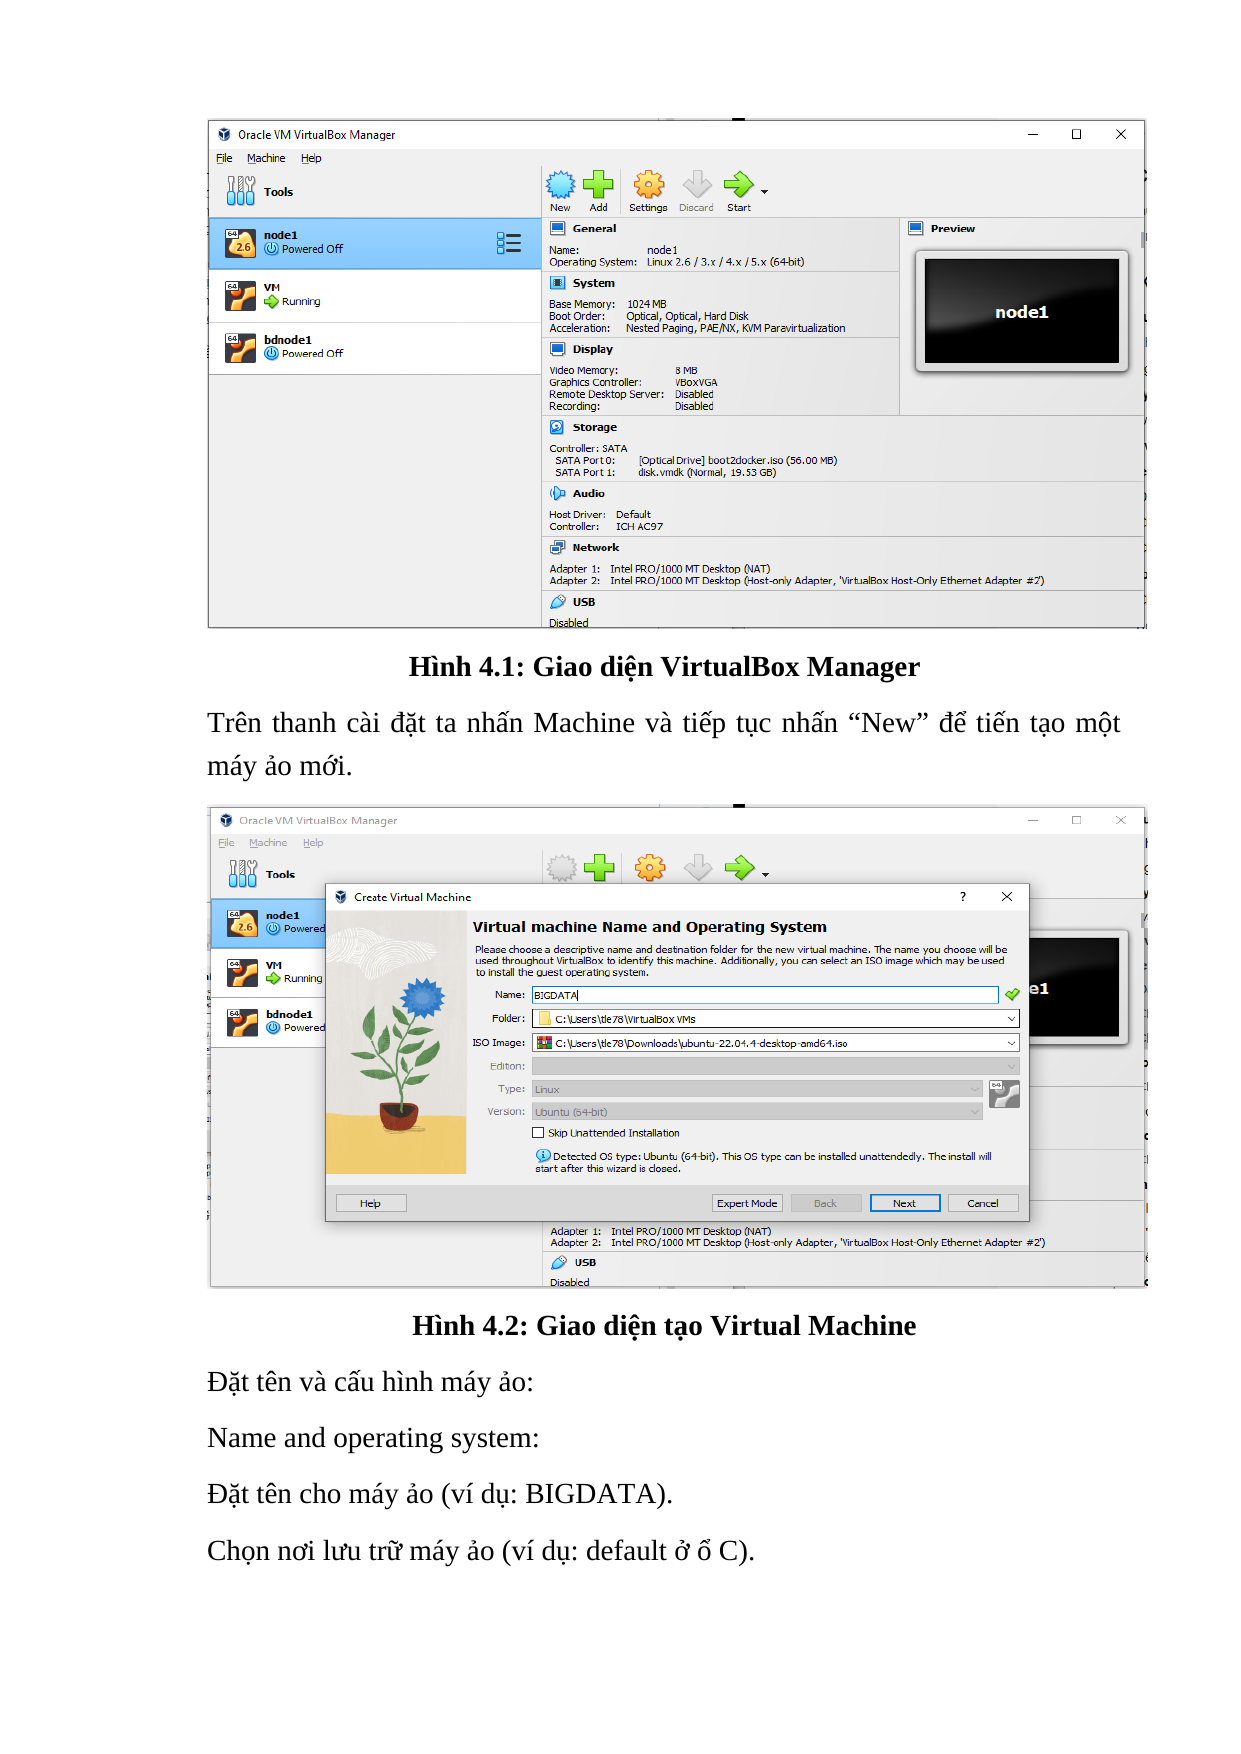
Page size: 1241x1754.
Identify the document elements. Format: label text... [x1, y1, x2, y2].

picture [206, 804, 1148, 1289]
text Name and operating system: [207, 1421, 1122, 1454]
text Hình 4.2: Giao diện tạo Virtual Machine [207, 1308, 1122, 1342]
text Hình 4.1: Giao diện VirtualBox Manager [207, 649, 1122, 682]
text Trên thanh cài đặt ta nhấn Machine và tiếp tục nhấn “New” để tiến tạo một máy ảo mới. [207, 705, 1122, 782]
picture [206, 118, 1147, 629]
text Đặt tên và cấu hình máy ảo: [207, 1364, 1122, 1398]
text Đặt tên cho máy ảo (ví dụ: BIGDATA). [207, 1477, 1122, 1510]
text Chọn nơi lưu trữ máy ảo (ví dụ: default ở ổ C). [207, 1533, 1122, 1566]
